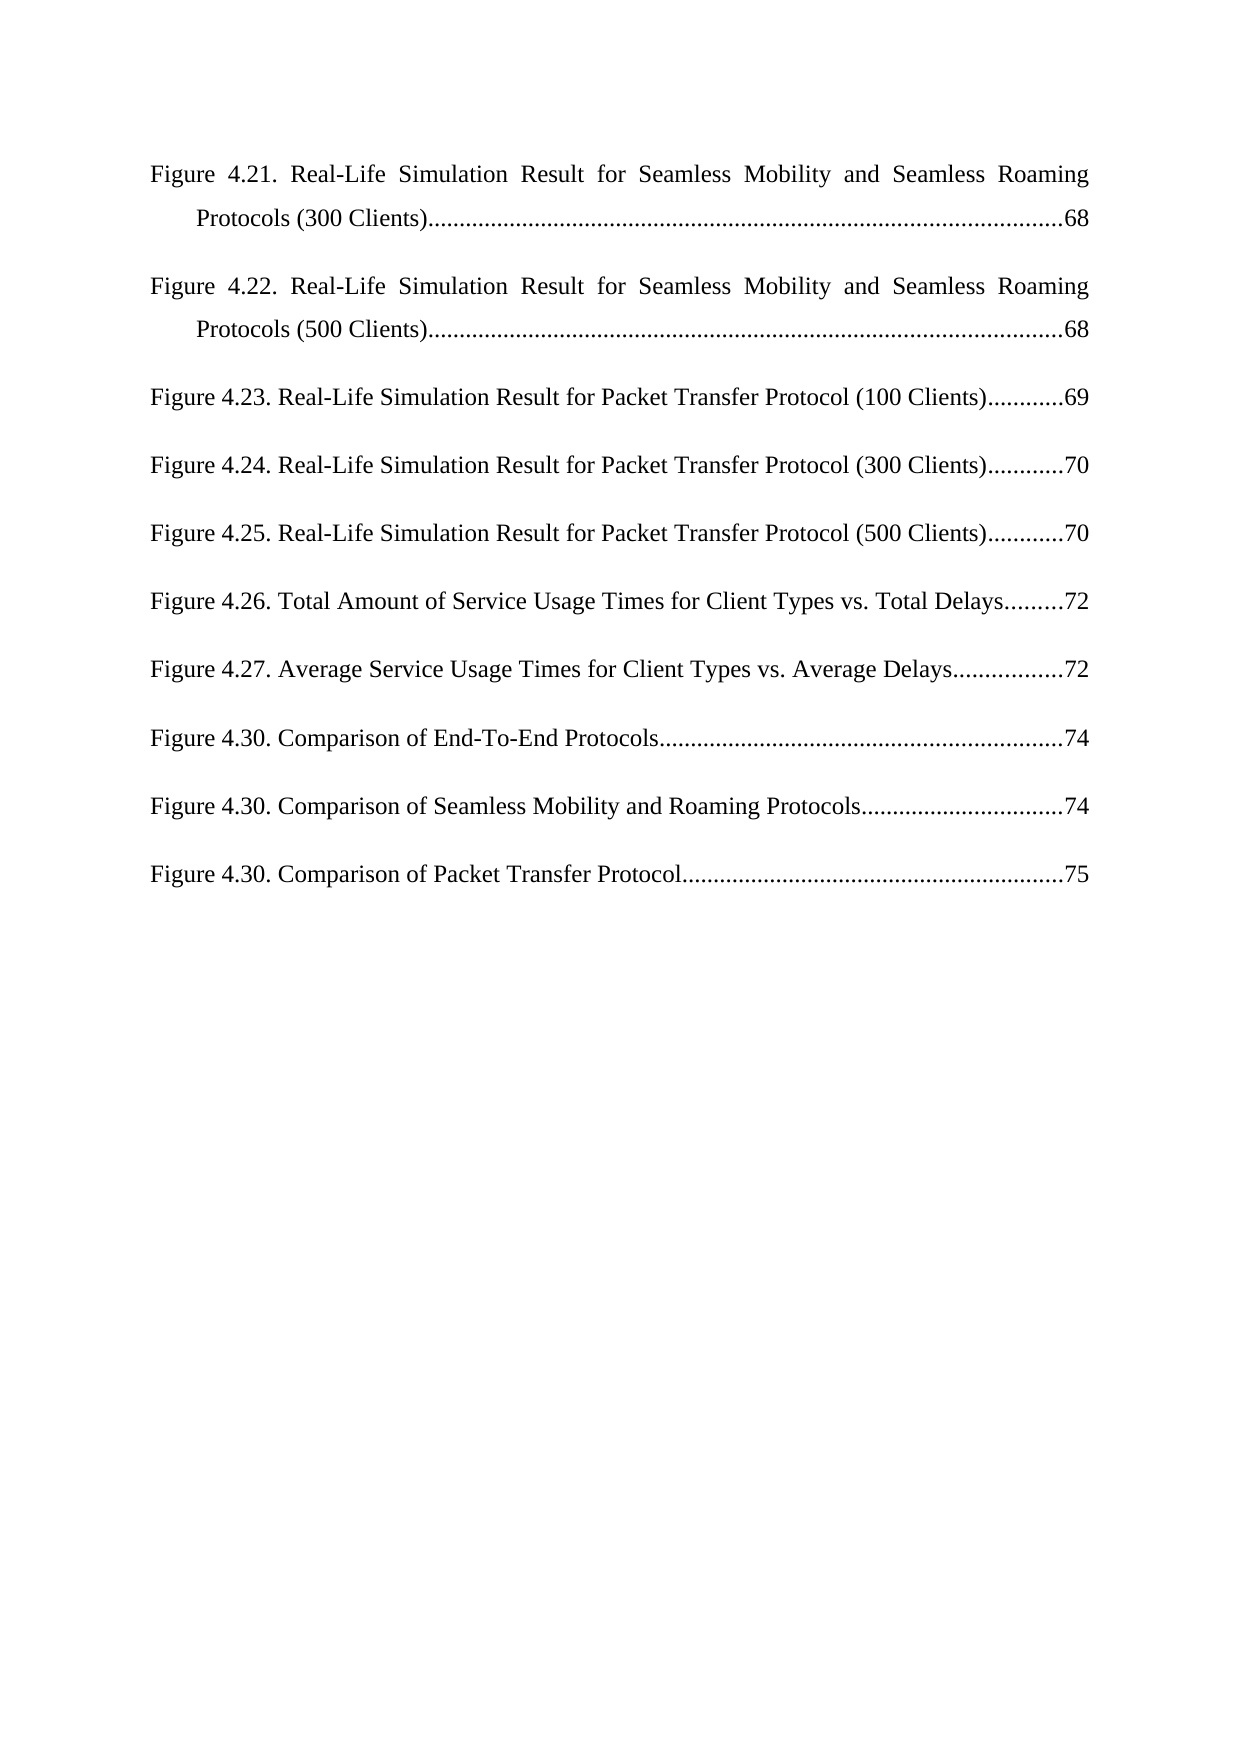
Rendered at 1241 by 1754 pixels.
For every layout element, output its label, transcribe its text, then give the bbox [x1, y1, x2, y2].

text Figure 4.26. Total Amount of Service Usage Times for Client Types vs. Total Delays 72 [150, 586, 1090, 615]
text Figure 4.22. Real-Life Simulation Result for Seamless Mobility and Seamless Roaming Protocols (500 Clients) 68 [150, 271, 1090, 343]
text Figure 4.21. Real-Life Simulation Result for Seamless Mobility and Seamless Roaming Protocols (300 Clients) 68 [150, 159, 1090, 231]
text Figure 4.27. Average Service Usage Times for Client Types vs. Average Delays 72 [150, 654, 1090, 683]
text Figure 4.25. Real-Life Simulation Result for Packet Transfer Protocol (500 Clients) 70 [150, 518, 1090, 547]
text Figure 4.23. Real-Life Simulation Result for Packet Transfer Protocol (100 Clients) 69 [150, 382, 1090, 411]
text Figure 4.30. Comparison of Seamless Mobility and Roaming Protocols 74 [150, 791, 1090, 819]
text Figure 4.30. Comparison of Packet Transfer Protocol 75 [150, 859, 1090, 888]
text Figure 4.30. Comparison of End-To-End Protocols 74 [150, 723, 1090, 751]
text Figure 4.24. Real-Life Simulation Result for Packet Transfer Protocol (300 Clients) 70 [150, 450, 1090, 479]
